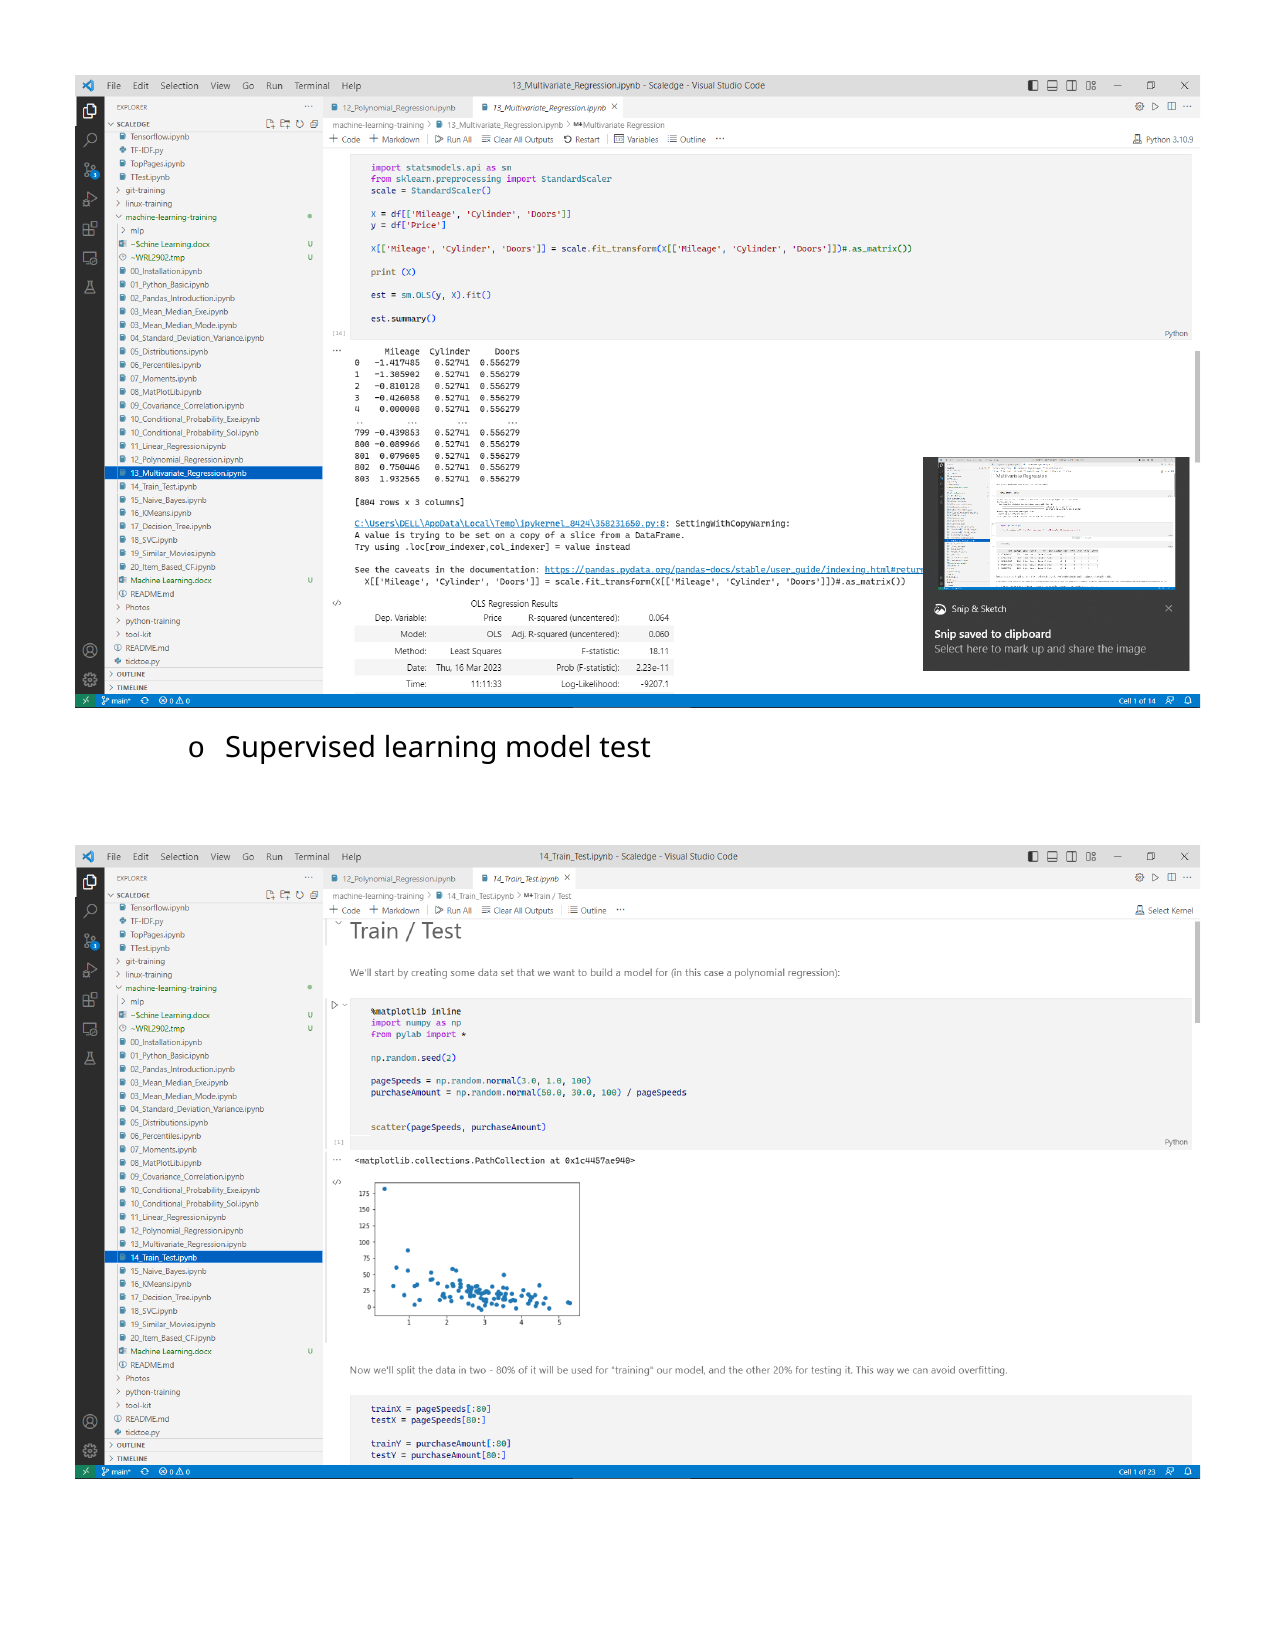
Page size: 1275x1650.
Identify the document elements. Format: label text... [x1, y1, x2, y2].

picture [75, 75, 1200, 708]
list Supervised learning model test [187, 727, 1200, 767]
picture [75, 845, 1200, 1479]
